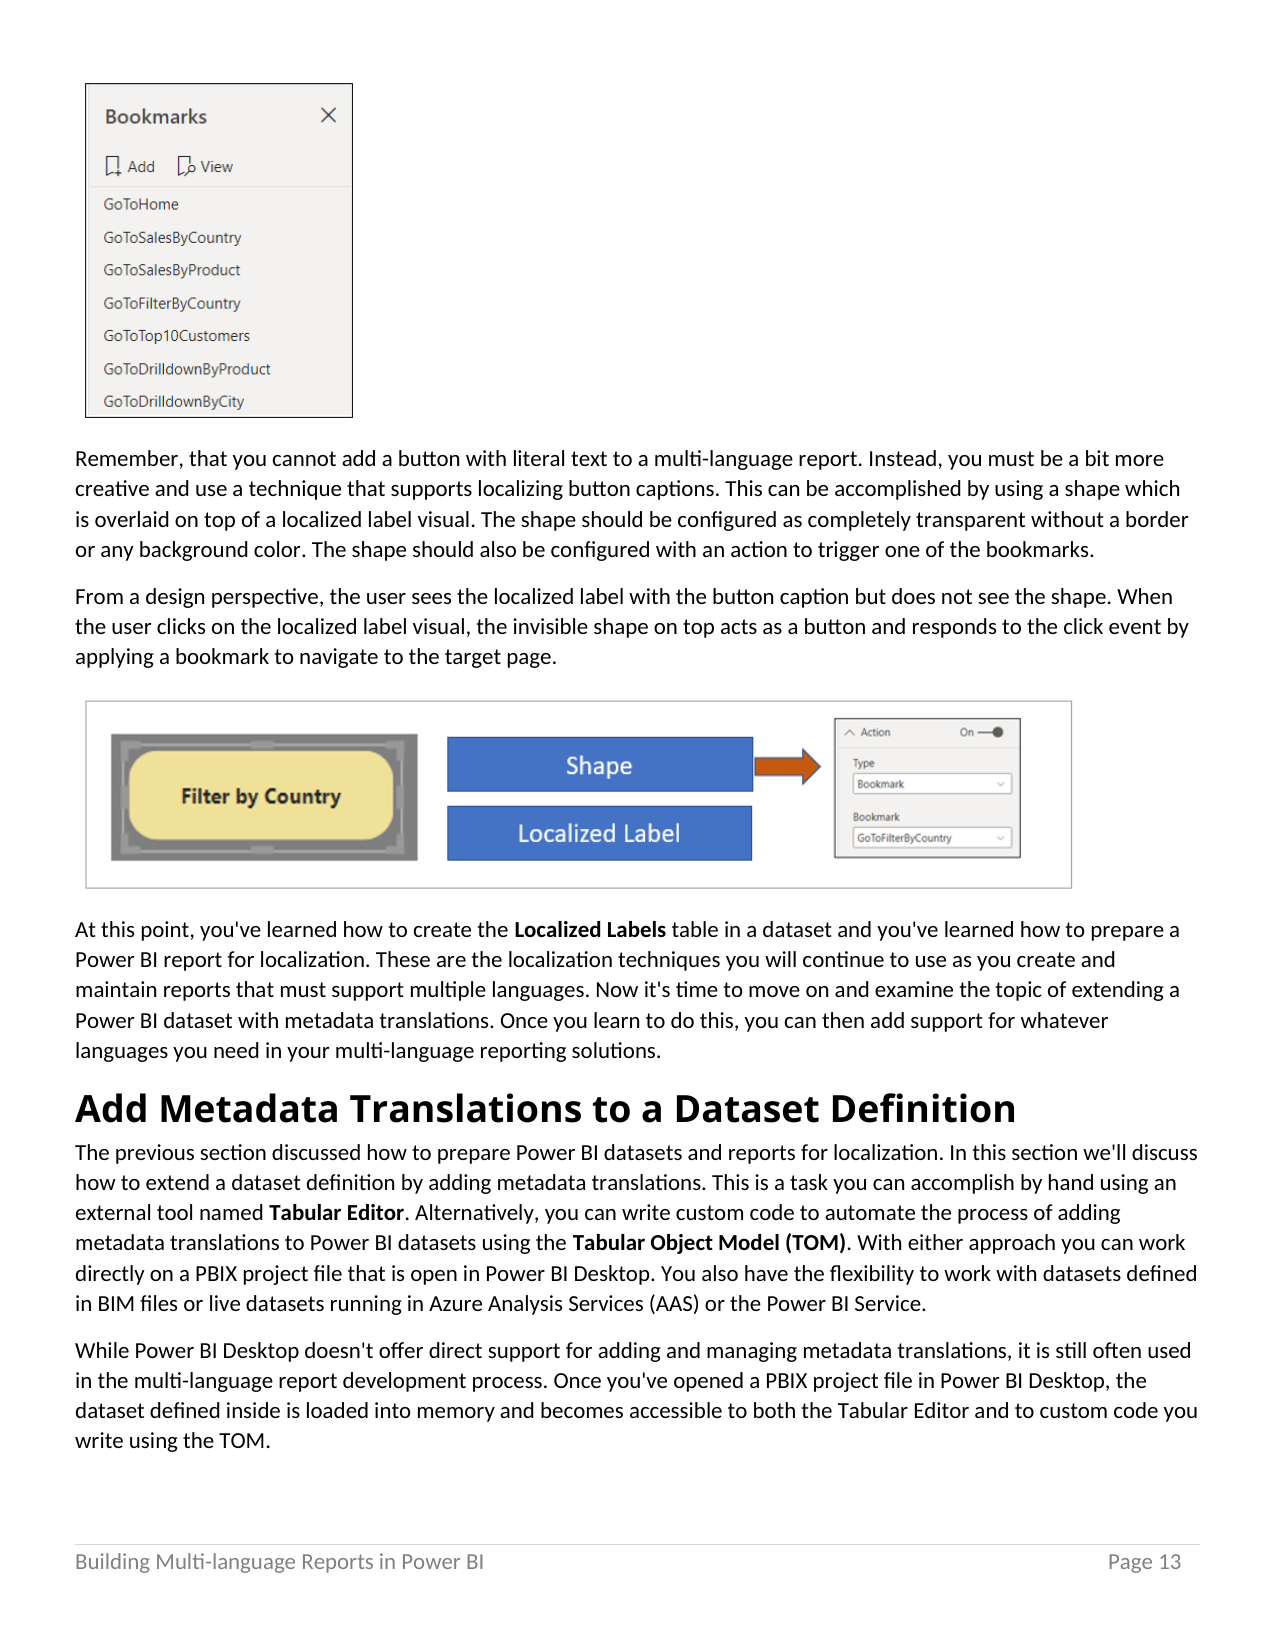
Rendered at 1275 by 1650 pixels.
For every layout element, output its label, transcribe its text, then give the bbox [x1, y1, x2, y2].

picture [75, 75, 360, 426]
text At this point, you've learned how to create the Localized Labels table in a dataset and you've learned how to prepare a Power BI report for localization. These are the localization techniques you will continue to use as you create and maintain reports that must support multiple languages. Now it's time to move on and examine the topic of extending a Power BI dataset with metadata translations. Once you learn to do this, you can then add support for whatever languages you need in your multi-language reporting solutions. [75, 915, 1200, 1064]
subtitle Add Metadata Translations to a Dataset Definition [75, 1083, 1200, 1134]
picture [75, 689, 1085, 897]
text The previous section discussed how to prepare Power BI datasets and reports for localization. In this section we'll discuss how to extend a dataset definition by adding metadata translations. This is a task you can accomplish by hand using an external tool named Tabular Editor. Alternatively, you can write custom code to automate the process of adding metadata translations to Power BI datasets using the Tabular Object Model (TOM). With either approach you can work directly on a PBIX project file that is open in Power BI Desktop. You also have the flexibility to work with datasets defined in BIM files or live datasets running in Azure Analysis Services (AAS) or the Power BI Service. [75, 1138, 1200, 1317]
text While Power BI Desktop doesn't offer direct support for adding and managing metadata translations, it is still often used in the multi-language report development process. Once you've opened a PBIX project file in Power BI Desktop, the dataset defined inside is loaded into memory and becomes accessible to both the Tabular Editor and to custom code you write using the TOM. [75, 1336, 1200, 1454]
text Remember, that you cannot add a button with literal text to a multi-language report. Instead, you must be a bit more creative and use a technique that supports localizing button captions. This can be accomplished by using a shape which is overlaid on top of a localized label visual. The shape should be configured as completely transparent without a border or any background color. The shape should also be configured with an action to trigger one of the bookmarks. [75, 444, 1200, 563]
text From a design perspective, the user sees the localized label with the button caption but does not see the shape. When the user clicks on the localized label visual, the invisible shape on top acts as a button and responds to the click event by applying a bookmark to navigate to the target page. [75, 582, 1200, 670]
